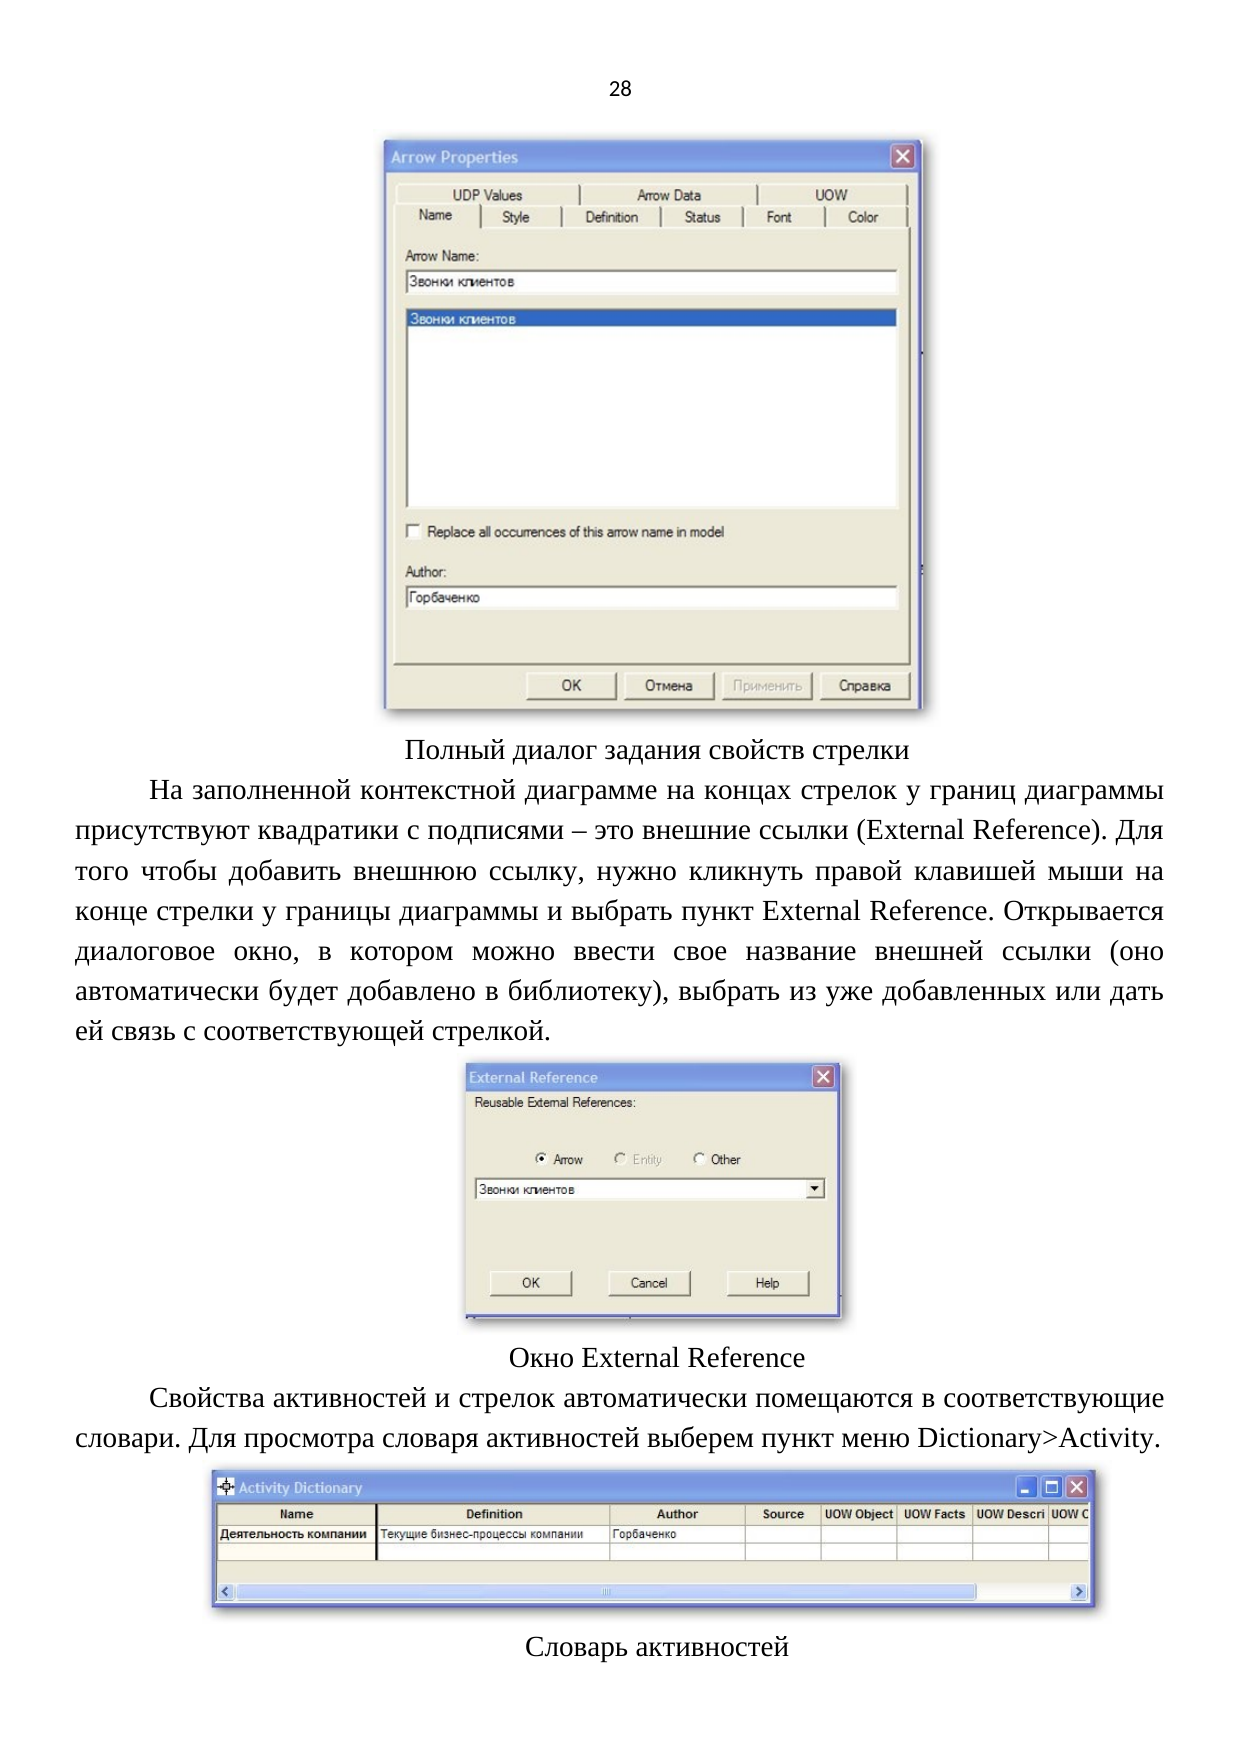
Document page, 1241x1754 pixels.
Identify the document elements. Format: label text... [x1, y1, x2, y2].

text На заполненной контекстной диаграмме на концах стрелок у границ диаграммы присутствуют квадратики с подписями – это внешние ссылки (External Reference). Для того чтобы добавить внешнюю ссылку, нужно кликнуть правой клавишей мыши на конце стрелки у границы диаграммы и выбрать пункт External Reference. Открывается диалоговое окно, в котором можно ввести свое название внешней ссылки (оно автоматически будет добавлено в библиотеку), выбрать из уже добавленных или дать ей связь с соответствующей стрелкой. [75, 772, 1165, 1047]
text Свойства активностей и стрелок автоматически помещаются в соответствующие словари. Для просмотра словаря активностей выберем пункт меню Dictionary>Activity. [75, 1380, 1165, 1454]
text Словарь активностей [75, 1629, 1165, 1662]
picture [373, 129, 941, 727]
picture [456, 1053, 858, 1335]
text Полный диалог задания свойств стрелки [75, 732, 1165, 766]
picture [202, 1460, 1112, 1624]
text Окно External Reference [75, 1340, 1165, 1373]
